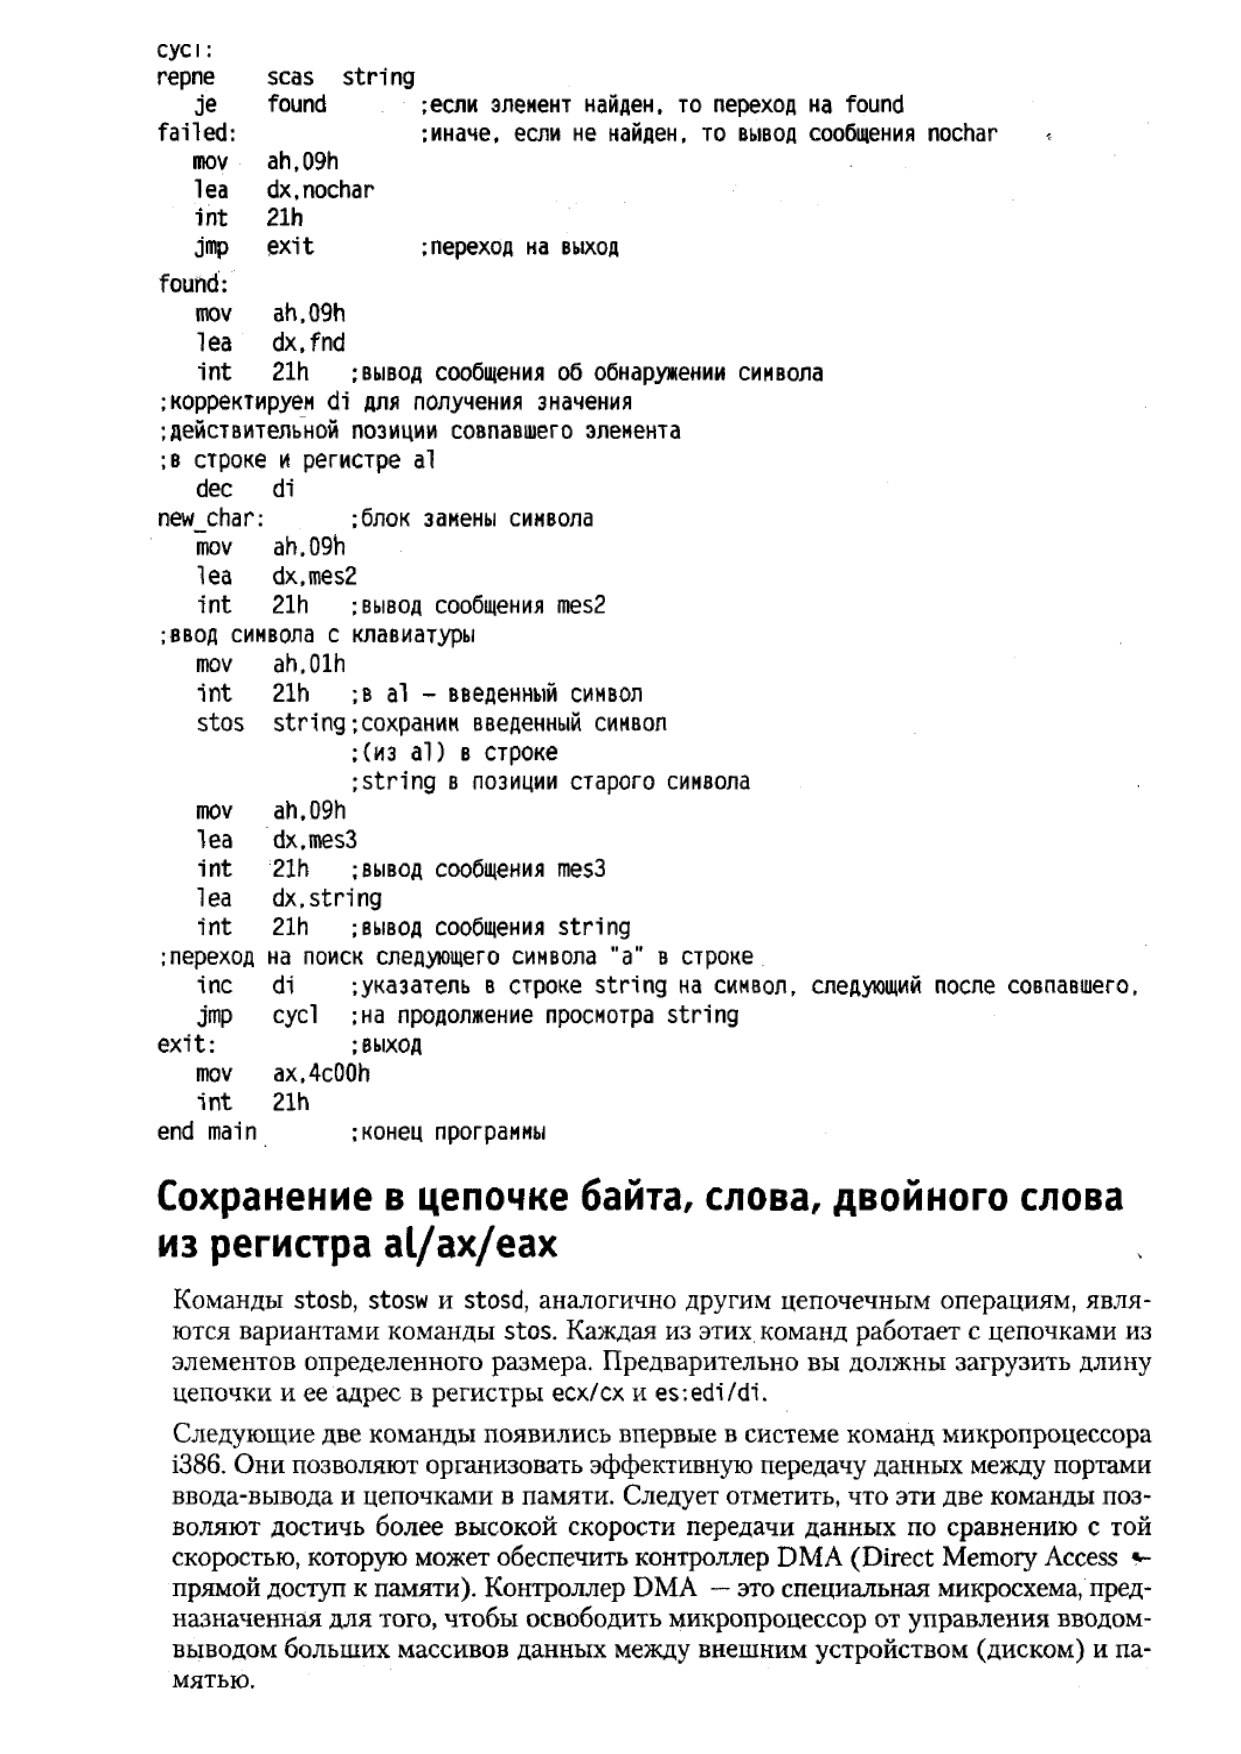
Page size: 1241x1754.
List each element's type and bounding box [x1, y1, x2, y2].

picture [147, 44, 1157, 261]
picture [147, 1171, 1157, 1691]
picture [147, 264, 1157, 1147]
